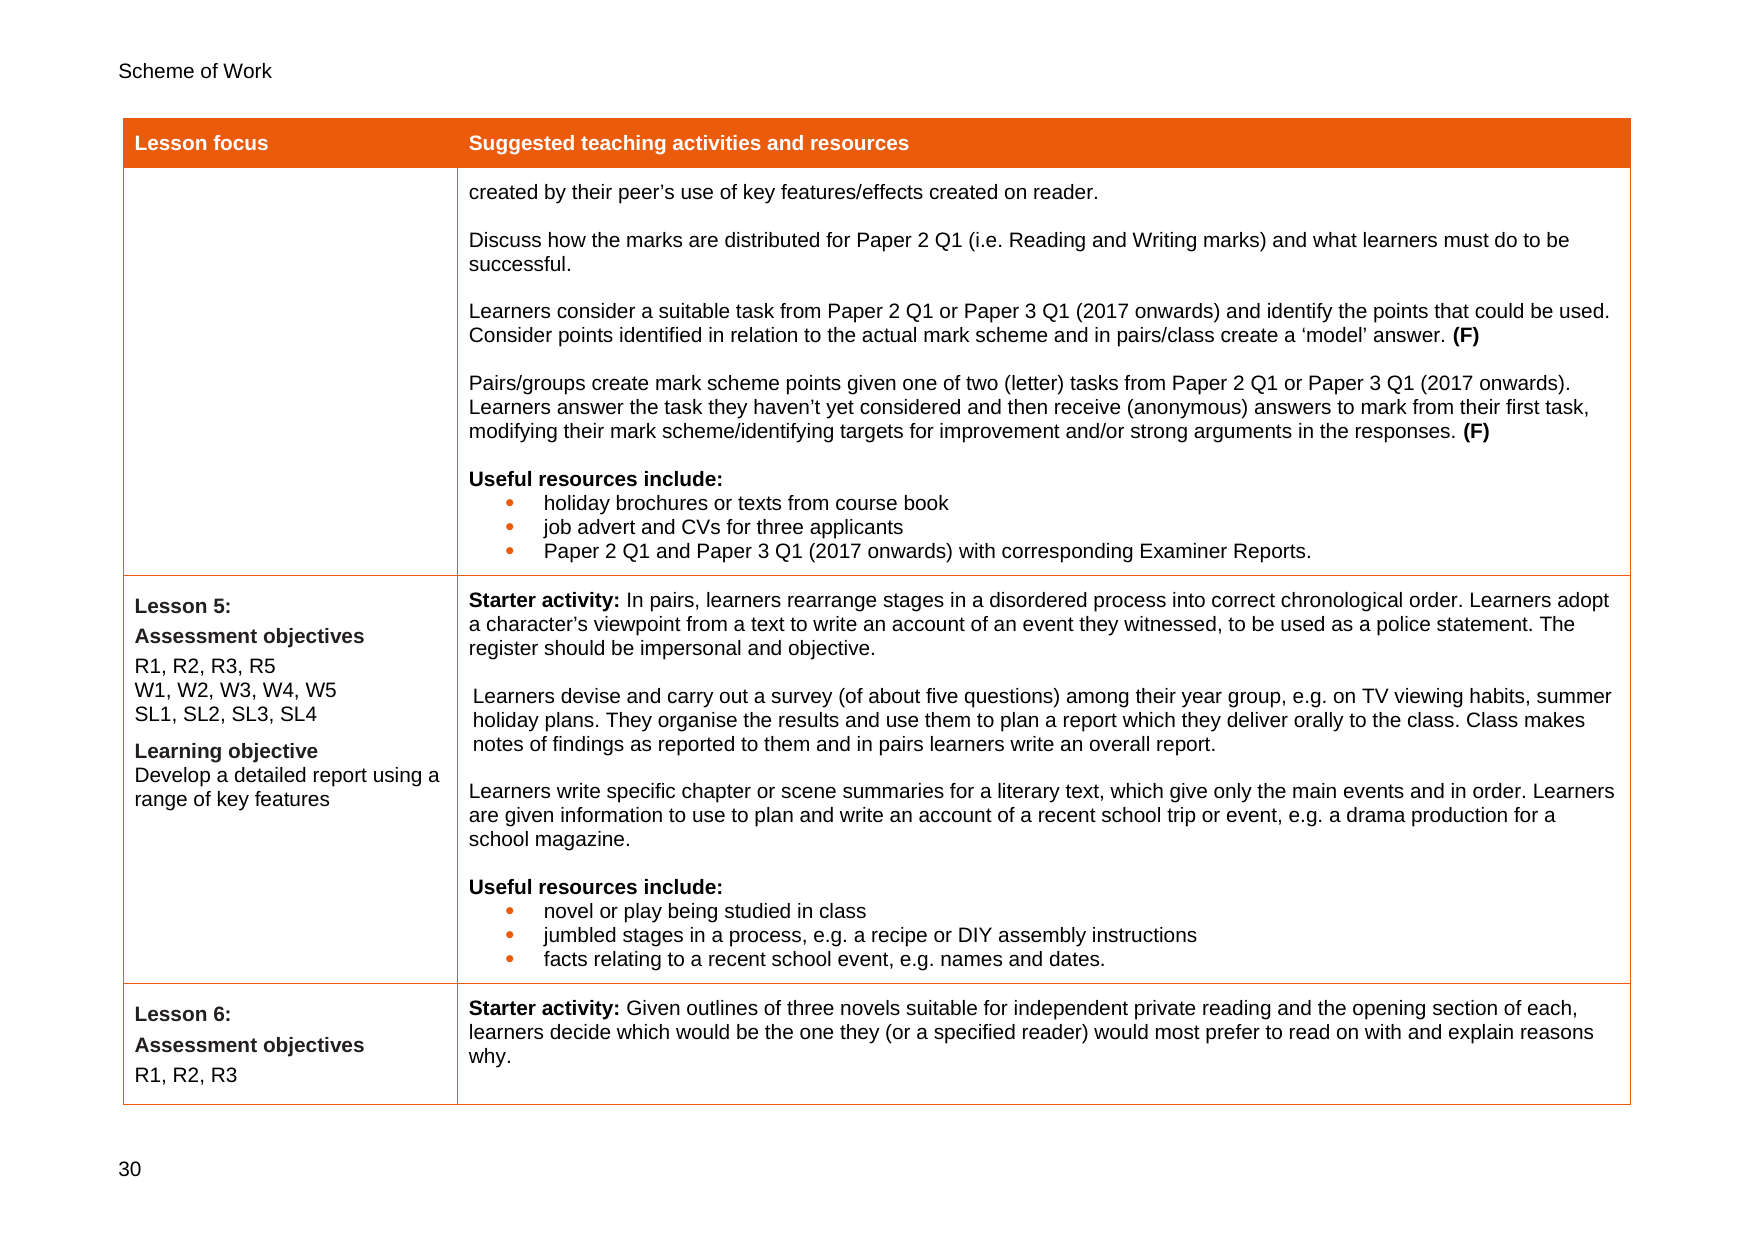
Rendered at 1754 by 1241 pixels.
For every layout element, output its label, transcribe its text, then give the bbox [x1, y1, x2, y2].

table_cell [458, 984, 1630, 1103]
table_header Suggested teaching activities and resources [458, 119, 1630, 167]
table_header Lesson focus [124, 119, 457, 167]
table_cell Starter activity: In pairs, learners rearrange stages in a disordered process into correct chronological order. Learners adopt a character’s viewpoint from a text to write an account of an event they witnessed, to be used as a police statement. The register should be impersonal and objective. Learners devise and carry out a survey (of about five questions) among their year group, e.g. on TV viewing habits, summer holiday plans. They organise the results and use them to plan a report which they deliver orally to the class. Class makes notes of findings as reported to them and in pairs learners write an overall report. Learners write specific chapter or scene summaries for a literary text, which give only the main events and in order. Learners are given information to use to plan and write an account of a recent school trip or event, e.g. a drama production for a school magazine. Useful resources include: novel or play being studied in class jumbled stages in a process, e.g. a recipe or DIY assembly instructions facts relating to a recent school event, e.g. names and dates. [458, 576, 1630, 983]
table_cell Lesson 5: Assessment objectives R1, R2, R3, R5 W1, W2, W3, W4, W5 SL1, SL2, SL3, SL4 Learning objective Develop a detailed report using a range of key features [124, 576, 457, 983]
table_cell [458, 168, 1630, 575]
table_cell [124, 984, 457, 1103]
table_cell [124, 168, 457, 575]
